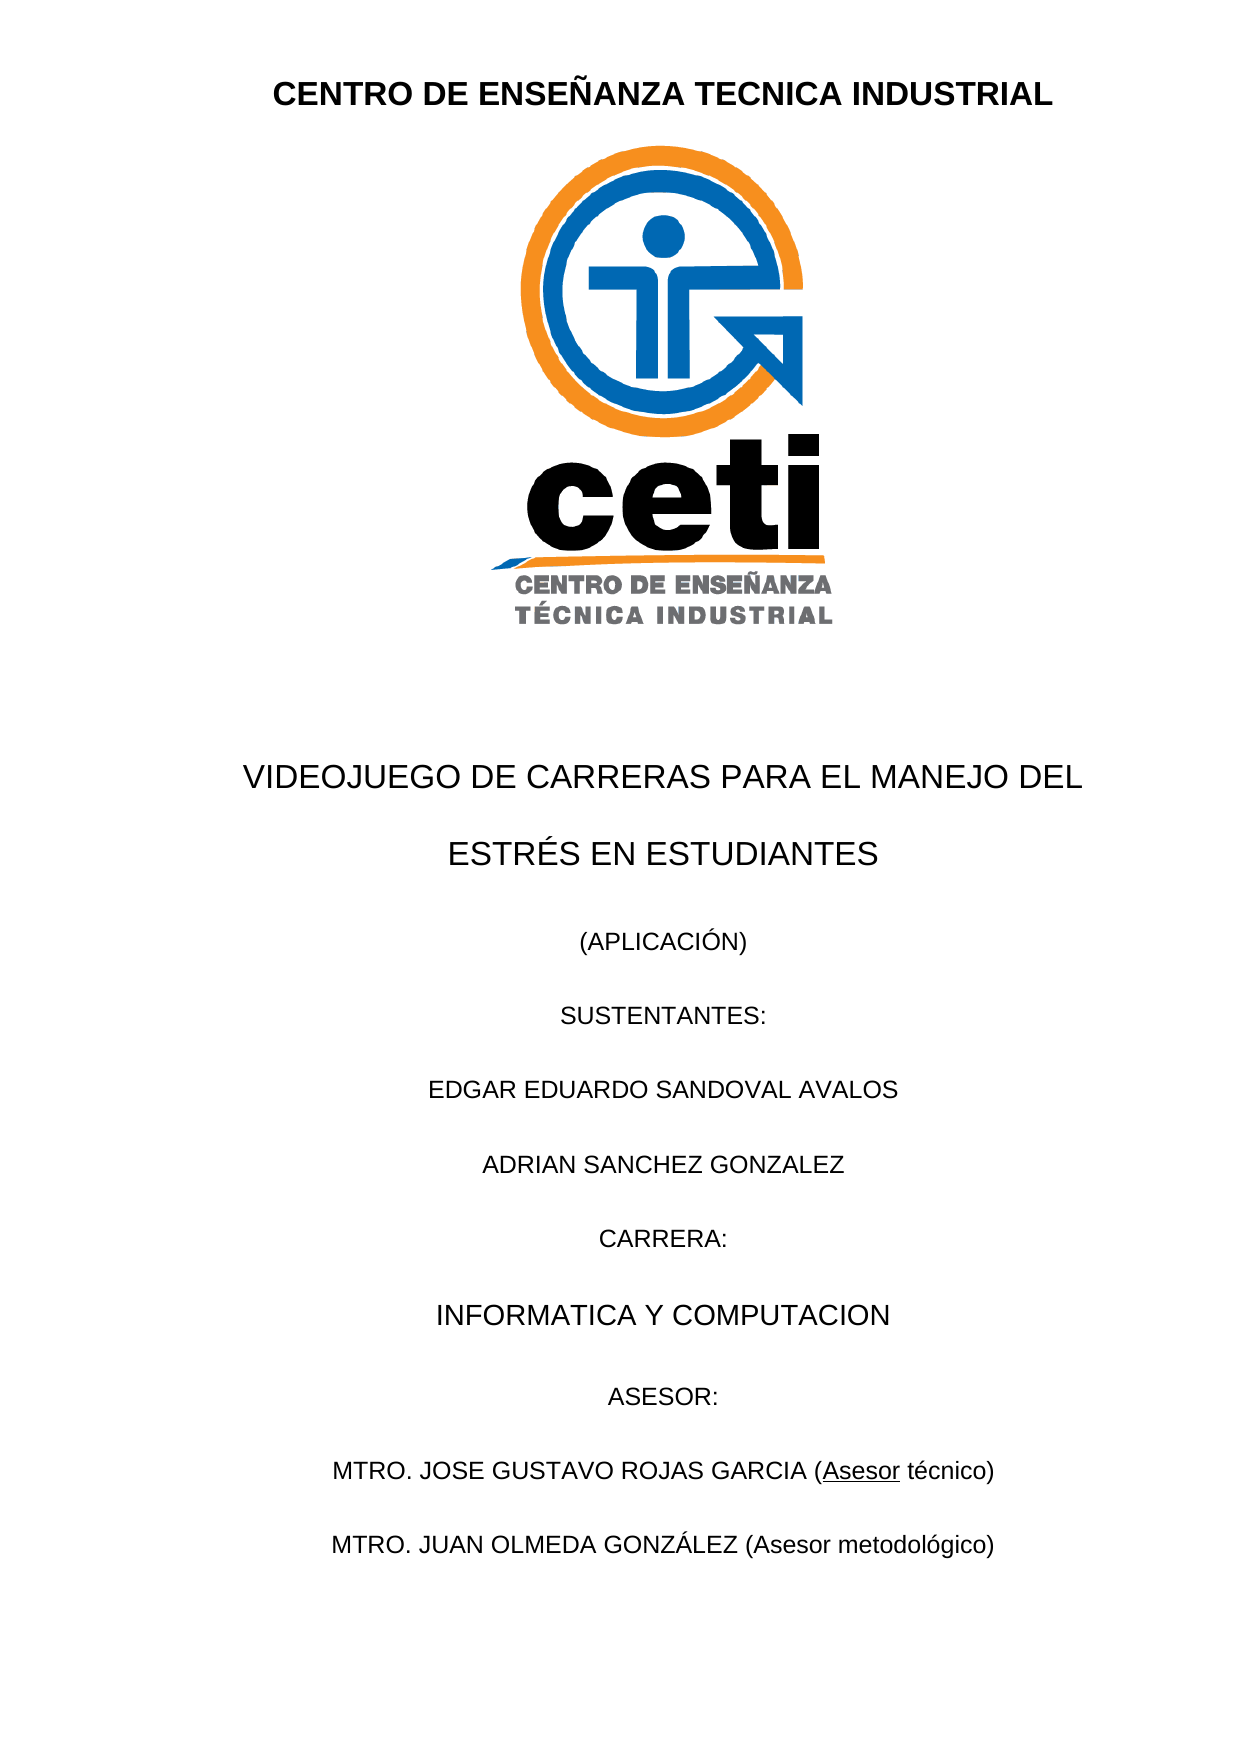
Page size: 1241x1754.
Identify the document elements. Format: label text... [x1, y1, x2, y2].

text CENTRO DE ENSEÑANZA TECNICA INDUSTRIAL [236, 74, 1090, 112]
text ASESOR: [236, 1382, 1090, 1411]
text SUSTENTANTES: [236, 1001, 1090, 1030]
picture [311, 120, 1015, 664]
text EDGAR EDUARDO SANDOVAL AVALOS [236, 1076, 1090, 1104]
text INFORMATICA Y COMPUTACION [236, 1298, 1090, 1332]
text (APLICACIÓN) [236, 927, 1090, 956]
text CARRERA: [236, 1224, 1090, 1253]
text MTRO. JUAN OLMEDA GONZÁLEZ (Asesor metodológico) [236, 1530, 1090, 1559]
text ADRIAN SANCHEZ GONZALEZ [236, 1150, 1090, 1178]
text MTRO. JOSE GUSTAVO ROJAS GARCIA (Asesor técnico) [236, 1456, 1090, 1485]
